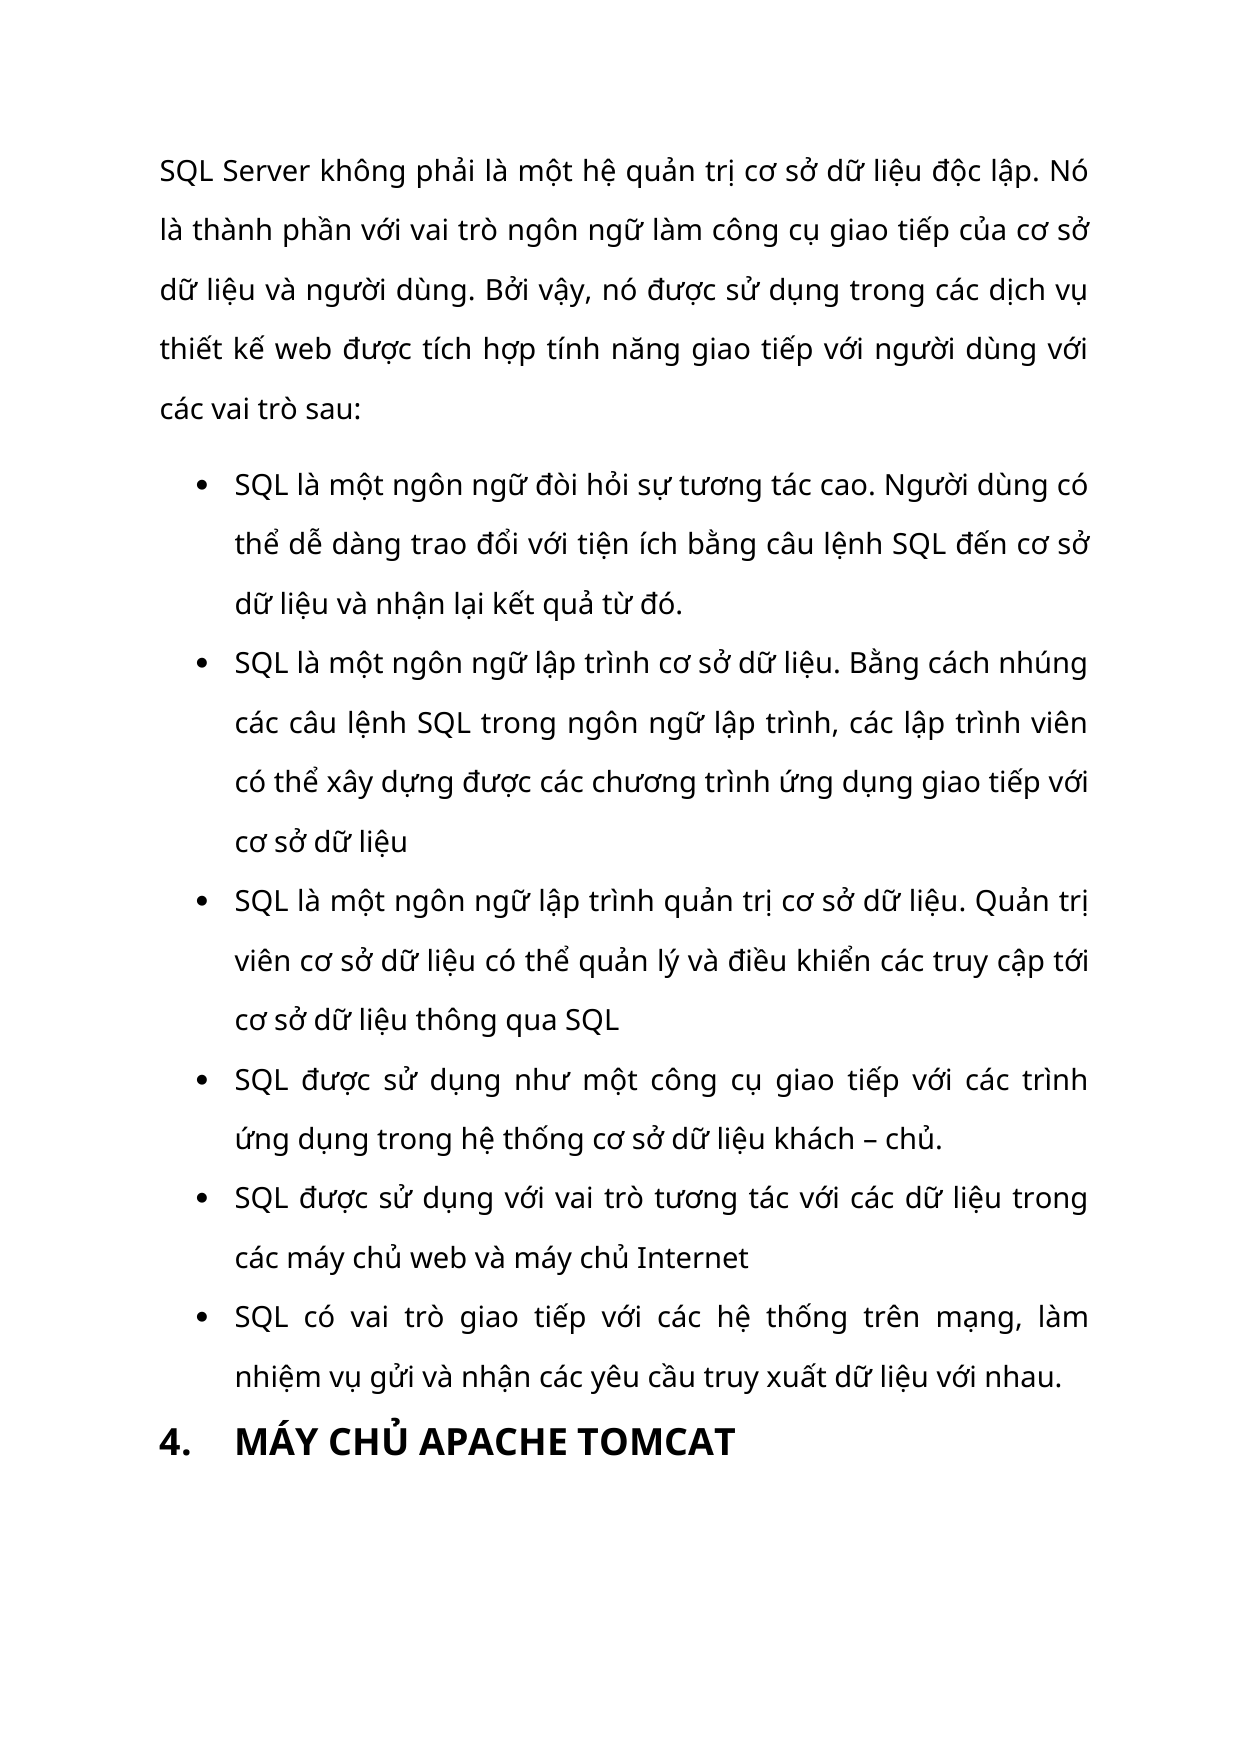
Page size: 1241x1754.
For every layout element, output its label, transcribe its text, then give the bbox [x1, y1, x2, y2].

list SQL là một ngôn ngữ lập trình quản trị cơ sở dữ liệu. Quản trị viên cơ sở dữ liệu có thể quản lý và điều khiển các truy cập tới cơ sở dữ liệu thông qua SQL [197, 880, 1090, 1039]
list SQL được sử dụng với vai trò tương tác với các dữ liệu trong các máy chủ web và máy chủ Internet [197, 1178, 1090, 1277]
list SQL là một ngôn ngữ lập trình cơ sở dữ liệu. Bằng cách nhúng các câu lệnh SQL trong ngôn ngữ lập trình, các lập trình viên có thể xây dựng được các chương trình ứng dụng giao tiếp với cơ sở dữ liệu [197, 642, 1090, 861]
list MÁY CHỦ APACHE TOMCAT [159, 1416, 1090, 1467]
text SQL Server không phải là một hệ quản trị cơ sở dữ liệu độc lập. Nó là thành phần với vai trò ngôn ngữ làm công cụ giao tiếp của cơ sở dữ liệu và người dùng. Bởi vậy, nó được sử dụng trong các dịch vụ thiết kế web được tích hợp tính năng giao tiếp với người dùng với các vai trò sau: [159, 150, 1090, 428]
list SQL có vai trò giao tiếp với các hệ thống trên mạng, làm nhiệm vụ gửi và nhận các yêu cầu truy xuất dữ liệu với nhau. [197, 1297, 1090, 1396]
list SQL là một ngôn ngữ đòi hỏi sự tương tác cao. Người dùng có thể dễ dàng trao đổi với tiện ích bằng câu lệnh SQL đến cơ sở dữ liệu và nhận lại kết quả từ đó. [197, 464, 1090, 623]
list SQL được sử dụng như một công cụ giao tiếp với các trình ứng dụng trong hệ thống cơ sở dữ liệu khách – chủ. [197, 1059, 1090, 1158]
